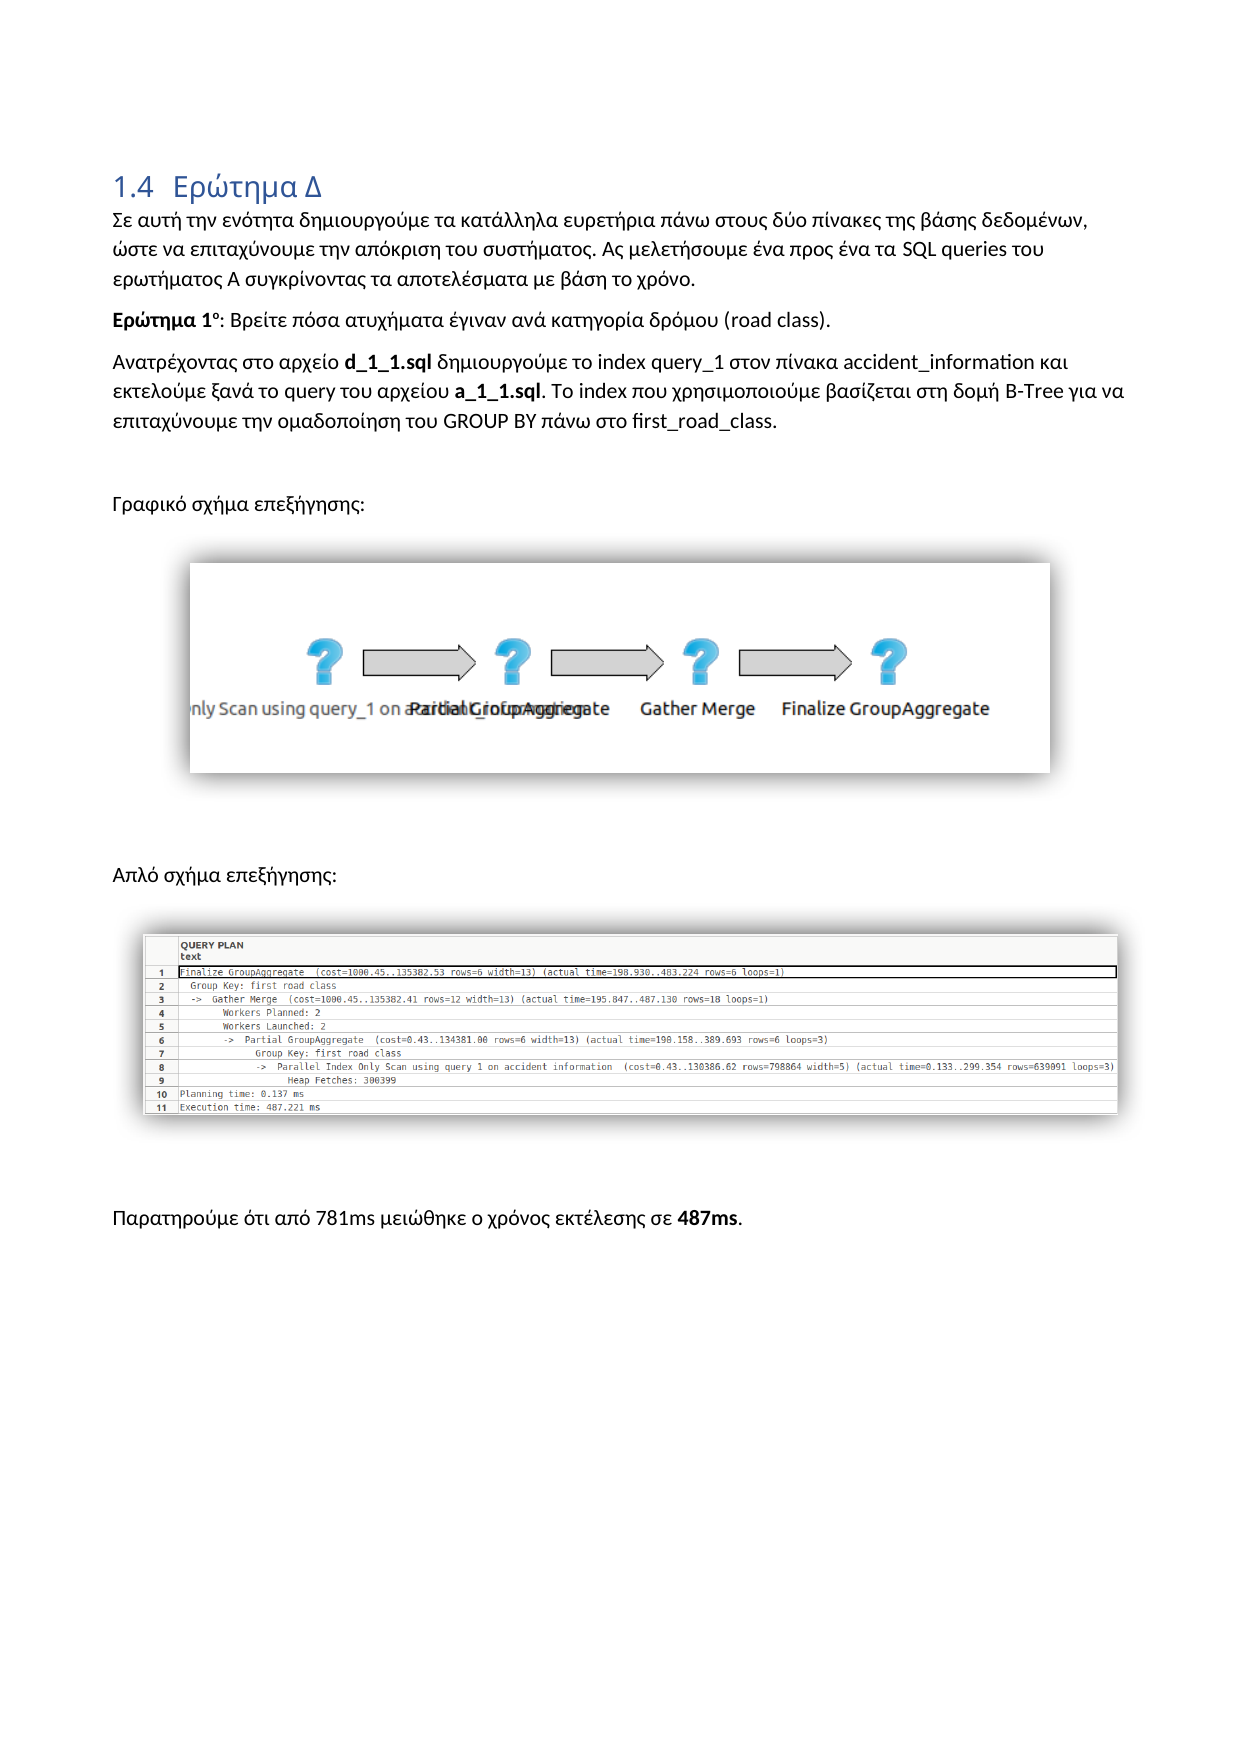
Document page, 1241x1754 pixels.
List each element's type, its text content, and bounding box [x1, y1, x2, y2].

text Ανατρέχοντας στο αρχείο d_1_1.sql δημιουργούμε το index query_1 στον πίνακα accident_information και εκτελούμε ξανά το query του αρχείου a_1_1.sql. Το index που χρησιμοποιούμε βασίζεται στη δομή B-Tree για να επιταχύνουμε την ομαδοποίηση του GROUP BY πάνω στο first_road_class. [112, 348, 1128, 434]
text Παρατηρούμε ότι από 781ms μειώθηκε ο χρόνος εκτέλεσης σε 487ms. [112, 1204, 1128, 1231]
picture [143, 934, 1118, 1115]
text Ερώτημα 1ο: Βρείτε πόσα ατυχήματα έγιναν ανά κατηγορία δρόμου (road class). [112, 307, 1128, 333]
text Σε αυτή την ενότητα δημιουργούμε τα κατάλληλα ευρετήρια πάνω στους δύο πίνακες της βάσης δεδομένων, ώστε να επιταχύνουμε την απόκριση του συστήματος. Ας μελετήσουμε ένα προς ένα τα SQL queries του ερωτήματος Α συγκρίνοντας τα αποτελέσματα με βάση το χρόνο. [112, 206, 1128, 292]
picture [190, 563, 1050, 773]
subtitle Ερώτημα Δ [112, 167, 1128, 206]
text Απλό σχήμα επεξήγησης: [112, 861, 1128, 888]
text Γραφικό σχήμα επεξήγησης: [112, 491, 1128, 517]
